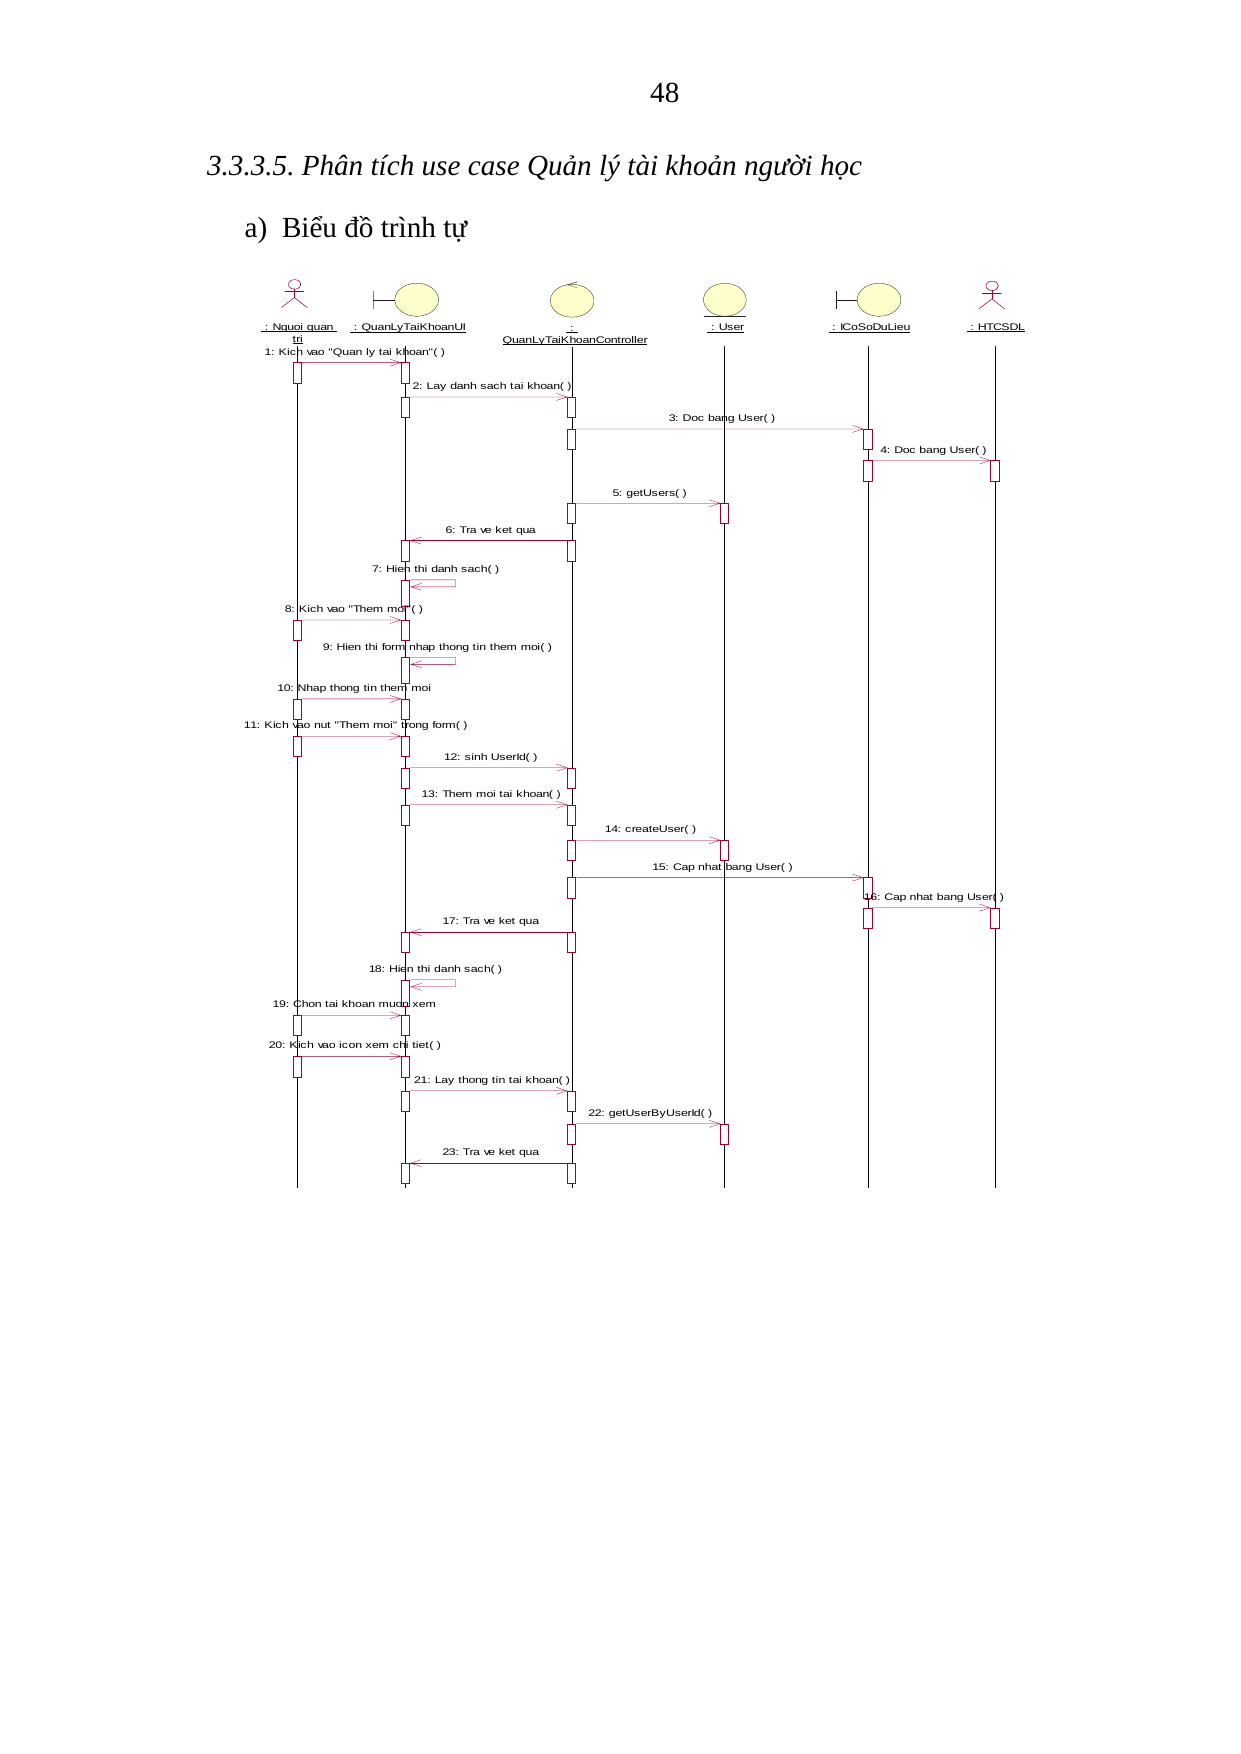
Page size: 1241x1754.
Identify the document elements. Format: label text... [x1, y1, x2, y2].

subtitle Phân tích use case Quản lý tài khoản người học [207, 148, 1122, 181]
list Biểu đồ trình tự [244, 211, 1122, 244]
